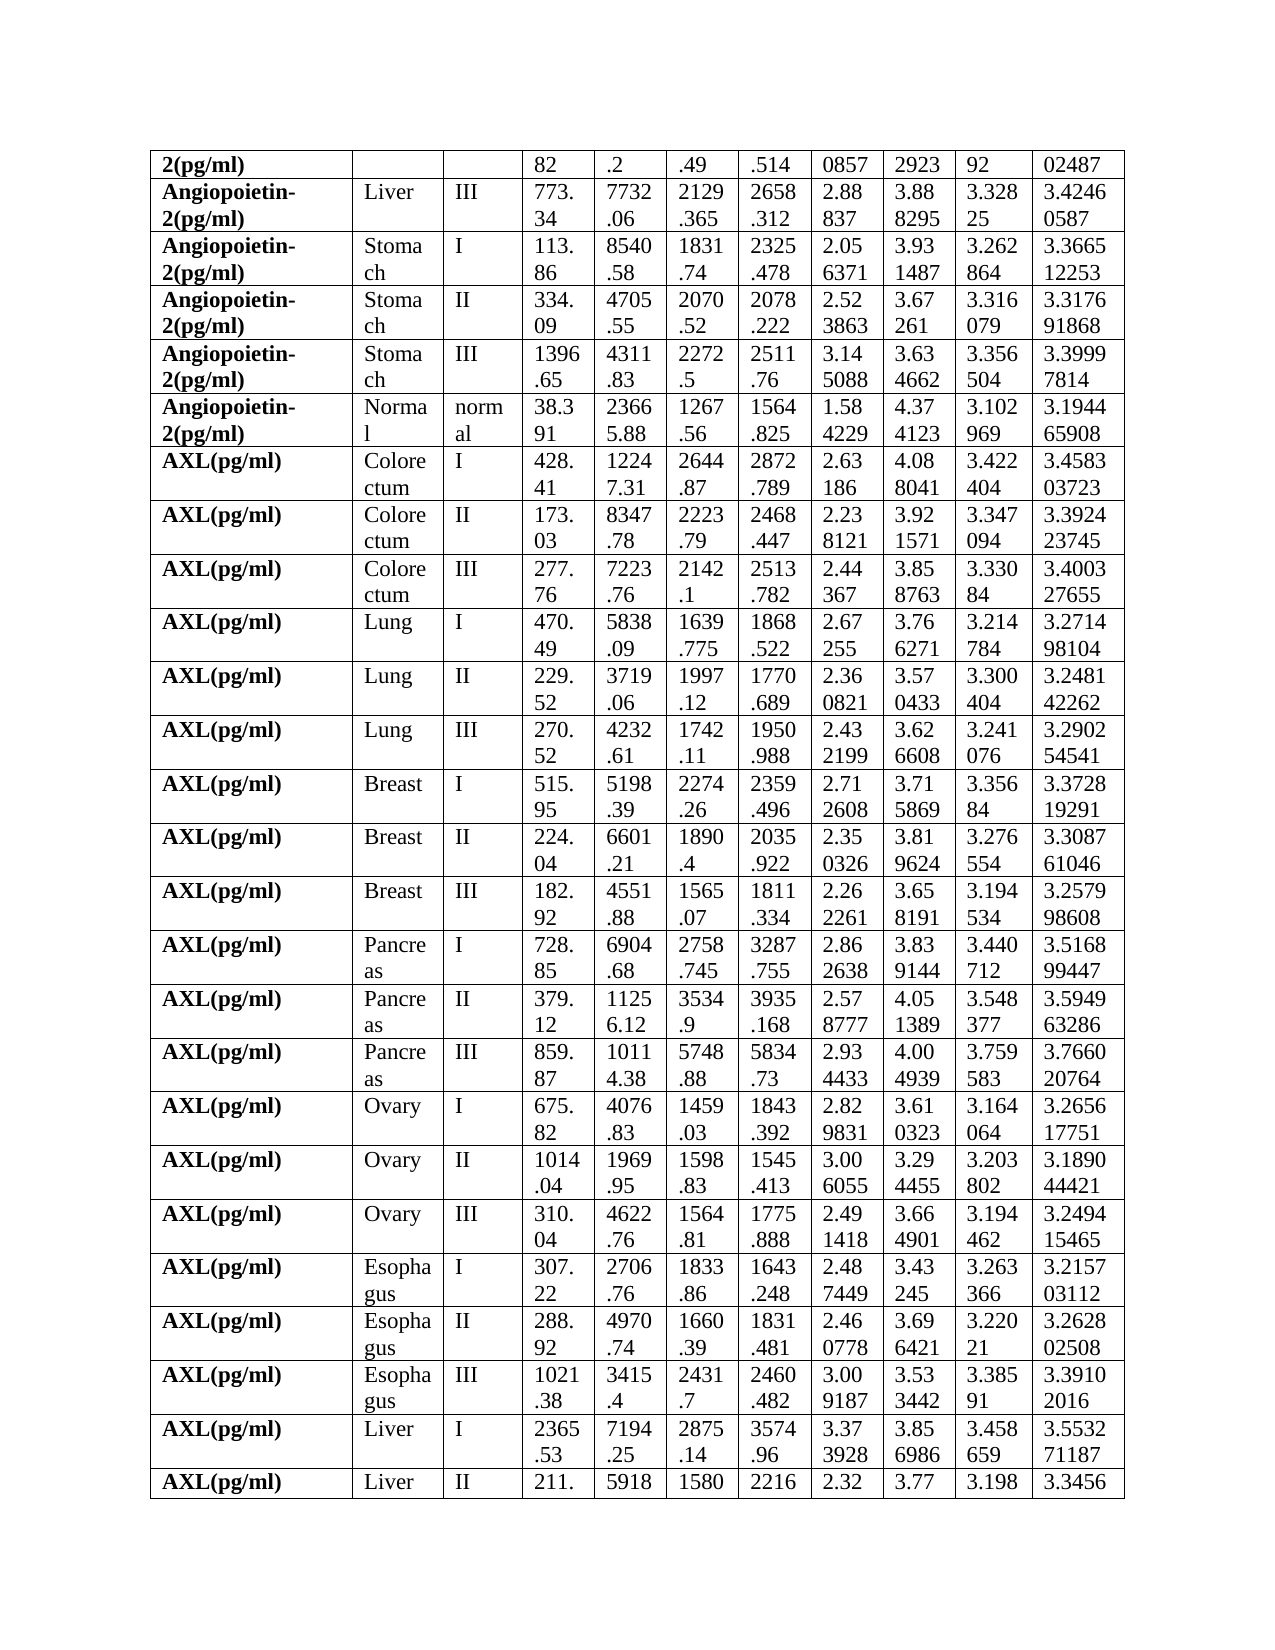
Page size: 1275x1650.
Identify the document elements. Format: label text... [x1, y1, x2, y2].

table_cell 2.862638 [812, 931, 883, 984]
table_cell 3.759583 [956, 1039, 1032, 1091]
table_cell 2.930857 [812, 151, 883, 177]
table_cell 3.215703112 [1033, 1254, 1124, 1306]
table_cell 2.460778 [812, 1307, 883, 1360]
table_cell Angiopoietin-2(pg/ml) [151, 286, 352, 339]
table_cell Stomach [353, 340, 443, 392]
table_cell 11256.12 [595, 985, 666, 1037]
table_cell 307.22 [523, 1254, 594, 1306]
table_cell 3.257998608 [1033, 877, 1124, 930]
table_cell 2.262261 [812, 877, 883, 930]
table_cell 1564.81 [667, 1200, 738, 1252]
table_cell AXL(pg/ml) [151, 1146, 352, 1199]
table_cell 3.626608 [884, 716, 955, 769]
table_cell 2.88837 [812, 179, 883, 231]
table_cell 3.262864 [956, 232, 1032, 285]
table_cell 1868.522 [739, 609, 811, 661]
table_cell 3.249415465 [1033, 1200, 1124, 1252]
table_cell 5198.39 [595, 770, 666, 822]
table_cell 773.34 [523, 179, 594, 231]
table_cell 38.391 [523, 394, 594, 446]
table_cell 1643.248 [739, 1254, 811, 1306]
table_cell 1843.392 [739, 1092, 811, 1145]
table_cell 3.366512253 [1033, 232, 1124, 285]
table_cell 3.345622358 [1033, 1469, 1124, 1498]
table_cell Esophagus [353, 1307, 443, 1360]
table_cell 2129.365 [667, 179, 738, 231]
table_cell AXL(pg/ml) [151, 1039, 352, 1091]
table_cell 428.41 [523, 447, 594, 500]
table_cell I [444, 1254, 522, 1306]
table_cell 3.194534 [956, 877, 1032, 930]
table_cell 3.316079 [956, 286, 1032, 339]
table_cell 2903.49 [667, 151, 738, 177]
table_cell 2.44367 [812, 555, 883, 607]
table_cell 7194.25 [595, 1415, 666, 1467]
table_cell 4232.61 [595, 716, 666, 769]
table_cell 1565.07 [667, 877, 738, 930]
table_cell Colorectum [353, 501, 443, 554]
table_cell 1267.56 [667, 394, 738, 446]
table_cell 3534.9 [667, 985, 738, 1037]
table_cell 3.658191 [884, 877, 955, 930]
table_cell 5748.88 [667, 1039, 738, 1091]
table_cell 2.63186 [812, 447, 883, 500]
table_cell III [444, 1361, 522, 1414]
table_cell 2.578777 [812, 985, 883, 1037]
table_cell AXL(pg/ml) [151, 1469, 352, 1498]
table_cell 3.38591 [956, 1361, 1032, 1414]
table_cell 224.04 [523, 824, 594, 876]
table_cell 3.570433 [884, 662, 955, 715]
table_cell Colorectum [353, 447, 443, 500]
table_cell 1811.334 [739, 877, 811, 930]
table_cell 2511.76 [739, 340, 811, 392]
table_cell 1459.03 [667, 1092, 738, 1145]
table_cell 2272.5 [667, 340, 738, 392]
table_cell 3.317691868 [1033, 286, 1124, 339]
table_cell 8347.78 [595, 501, 666, 554]
table_cell 2.487449 [812, 1254, 883, 1306]
table_cell AXL(pg/ml) [151, 985, 352, 1037]
table_cell 12247.31 [595, 447, 666, 500]
table_cell 3.189044421 [1033, 1146, 1124, 1199]
table_cell 2359.496 [739, 770, 811, 822]
table_cell 277.76 [523, 555, 594, 607]
table_cell 3.458659 [956, 1415, 1032, 1467]
table_cell 3.772923 [884, 151, 955, 177]
table_cell 7223.76 [595, 555, 666, 607]
table_cell 4.374123 [884, 394, 955, 446]
table_cell 8540.58 [595, 232, 666, 285]
table_cell 1997.12 [667, 662, 738, 715]
table_cell Lung [353, 609, 443, 661]
table_cell 4622.76 [595, 1200, 666, 1252]
table_cell 2078.222 [739, 286, 811, 339]
table_cell 113.86 [523, 232, 594, 285]
table_cell 3.347094 [956, 501, 1032, 554]
table_cell Colorectum [353, 555, 443, 607]
table_cell Pancreas [353, 931, 443, 984]
table_cell 1950.988 [739, 716, 811, 769]
table_cell 229.52 [523, 662, 594, 715]
table_cell 3.553271187 [1033, 1415, 1124, 1467]
table_cell 3.276554 [956, 824, 1032, 876]
table_cell 1021.38 [523, 1361, 594, 1414]
table_cell Liver [353, 1415, 443, 1467]
table_cell 2.350326 [812, 824, 883, 876]
table_cell Breast [353, 824, 443, 876]
table_cell 3.300404 [956, 662, 1032, 715]
table_cell 3.457202487 [1033, 151, 1124, 177]
table_cell AXL(pg/ml) [151, 1200, 352, 1252]
table_cell 310.04 [523, 1200, 594, 1252]
table_cell 2274.26 [667, 770, 738, 822]
table_cell 2216.268 [739, 1469, 811, 1498]
table_cell 1742.11 [667, 716, 738, 769]
table_cell 1564.825 [739, 394, 811, 446]
table_cell AXL(pg/ml) [151, 770, 352, 822]
table_cell Liver [353, 179, 443, 231]
table_cell 4076.83 [595, 1092, 666, 1145]
table_cell 2365.53 [523, 1415, 594, 1467]
table_cell 3.248142262 [1033, 662, 1124, 715]
table_cell 2.360821 [812, 662, 883, 715]
table_cell 2875.14 [667, 1415, 738, 1467]
table_cell AXL(pg/ml) [151, 824, 352, 876]
table_cell Ovary [353, 1092, 443, 1145]
table_cell 675.82 [523, 1092, 594, 1145]
table_cell 3.610323 [884, 1092, 955, 1145]
table_cell AXL(pg/ml) [151, 1415, 352, 1467]
table_cell 6601.21 [595, 824, 666, 876]
table_cell 288.92 [523, 1307, 594, 1360]
table_cell 6904.68 [595, 931, 666, 984]
table_cell 3.006055 [812, 1146, 883, 1199]
table_cell 3719.06 [595, 662, 666, 715]
table_cell 3.400327655 [1033, 555, 1124, 607]
table_cell 2.238121 [812, 501, 883, 554]
table_cell 3.696421 [884, 1307, 955, 1360]
table_cell 470.49 [523, 609, 594, 661]
table_cell AXL(pg/ml) [151, 1092, 352, 1145]
table_cell 3935.168 [739, 985, 811, 1037]
table_cell Angiopoietin-2(pg/ml) [151, 394, 352, 446]
table_cell 3.009187 [812, 1361, 883, 1414]
table_cell 4.088041 [884, 447, 955, 500]
table_cell 3.634662 [884, 340, 955, 392]
table_cell Angiopoietin-2(pg/ml) [151, 232, 352, 285]
table_cell 3.888295 [884, 179, 955, 231]
table_cell 3.422404 [956, 447, 1032, 500]
table_cell 1014.04 [523, 1146, 594, 1199]
table_cell 3.32825 [956, 179, 1032, 231]
table_cell 2070.52 [667, 286, 738, 339]
table_cell AXL(pg/ml) [151, 662, 352, 715]
table_cell 3.839144 [884, 931, 955, 984]
table_cell 5834.73 [739, 1039, 811, 1091]
table_cell 3.458303723 [1033, 447, 1124, 500]
table_cell 3.265617751 [1033, 1092, 1124, 1145]
table_cell 3574.96 [739, 1415, 811, 1467]
table_cell 2223.79 [667, 501, 738, 554]
table_cell 1660.39 [667, 1307, 738, 1360]
table_cell 3.931487 [884, 232, 955, 285]
table_cell 23665.88 [595, 394, 666, 446]
table_cell 334.09 [523, 286, 594, 339]
table_cell 3.373928 [812, 1415, 883, 1467]
table_cell II [444, 662, 522, 715]
table_cell 1396.65 [523, 340, 594, 392]
table_cell 173.03 [523, 501, 594, 554]
table_cell III [444, 1200, 522, 1252]
table_cell AXL(pg/ml) [151, 447, 352, 500]
table_cell 4551.88 [595, 877, 666, 930]
table_cell 3.440712 [956, 931, 1032, 984]
table_cell Angiopoietin-2(pg/ml) [151, 179, 352, 231]
table_cell 852.82 [523, 151, 594, 177]
table_cell 2865.514 [739, 151, 811, 177]
table_cell I [444, 447, 522, 500]
table_cell 3.102969 [956, 394, 1032, 446]
table_cell 1831.481 [739, 1307, 811, 1360]
table_cell 4.004939 [884, 1039, 955, 1091]
table_cell 7732.06 [595, 179, 666, 231]
table_cell 3.533442 [884, 1361, 955, 1414]
table_cell 1890.4 [667, 824, 738, 876]
table_cell 3.263366 [956, 1254, 1032, 1306]
table_cell 3.198855 [956, 1469, 1032, 1498]
table_cell II [444, 985, 522, 1037]
table_cell 3.594963286 [1033, 985, 1124, 1037]
table_cell III [444, 555, 522, 607]
table_cell 728.85 [523, 931, 594, 984]
table_cell AXL(pg/ml) [151, 931, 352, 984]
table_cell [151, 151, 352, 177]
table_cell 3.819624 [884, 824, 955, 876]
table_cell 3.262802508 [1033, 1307, 1124, 1360]
table_cell Pancreas [353, 1039, 443, 1091]
table_cell AXL(pg/ml) [151, 1254, 352, 1306]
table_cell AXL(pg/ml) [151, 609, 352, 661]
table_cell AXL(pg/ml) [151, 877, 352, 930]
table_cell 3.372819291 [1033, 770, 1124, 822]
table_cell 3.203802 [956, 1146, 1032, 1199]
table_cell Ovary [353, 1146, 443, 1199]
table_cell 2.491418 [812, 1200, 883, 1252]
table_cell 1639.775 [667, 609, 738, 661]
table_cell 2.523863 [812, 286, 883, 339]
table_cell Liver [353, 151, 443, 177]
table_cell 3.194465908 [1033, 394, 1124, 446]
table_cell I [444, 609, 522, 661]
table_cell II [444, 824, 522, 876]
table_cell Lung [353, 662, 443, 715]
table_cell Pancreas [353, 985, 443, 1037]
table_cell III [444, 340, 522, 392]
table_cell Lung [353, 716, 443, 769]
table_cell 4.051389 [884, 985, 955, 1037]
table_cell 2142.1 [667, 555, 738, 607]
table_cell 3.766271 [884, 609, 955, 661]
table_cell 1833.86 [667, 1254, 738, 1306]
table_cell 1775.888 [739, 1200, 811, 1252]
table_cell 10114.38 [595, 1039, 666, 1091]
table_cell 2658.312 [739, 179, 811, 231]
table_cell 4311.83 [595, 340, 666, 392]
table_cell 3.145088 [812, 340, 883, 392]
table_cell II [444, 1469, 522, 1498]
table_cell 270.52 [523, 716, 594, 769]
table_cell 2460.482 [739, 1361, 811, 1414]
table_cell 3287.755 [739, 931, 811, 984]
table_cell I [444, 1415, 522, 1467]
table_cell 2.432199 [812, 716, 883, 769]
table_cell 3.392423745 [1033, 501, 1124, 554]
table_cell 3.921571 [884, 501, 955, 554]
table_cell I [444, 931, 522, 984]
table_cell Breast [353, 877, 443, 930]
table_cell 3.42460587 [1033, 179, 1124, 231]
table_cell 1770.689 [739, 662, 811, 715]
table_cell 3.194462 [956, 1200, 1032, 1252]
table_cell 2.934433 [812, 1039, 883, 1091]
table_cell 3.294455 [884, 1146, 955, 1199]
table_cell 2872.789 [739, 447, 811, 500]
table_cell Esophagus [353, 1254, 443, 1306]
table_cell 5928.2 [595, 151, 666, 177]
table_cell 211.14 [523, 1469, 594, 1498]
table_cell 2.67255 [812, 609, 883, 661]
table_cell 3.356504 [956, 340, 1032, 392]
table_cell II [444, 501, 522, 554]
table_cell AXL(pg/ml) [151, 1307, 352, 1360]
table_cell 4705.55 [595, 286, 666, 339]
table_cell 182.92 [523, 877, 594, 930]
table_cell 2325.478 [739, 232, 811, 285]
table_cell Angiopoietin-2(pg/ml) [151, 340, 352, 392]
table_cell Ovary [353, 1200, 443, 1252]
table_cell 3.271498104 [1033, 609, 1124, 661]
table_cell 2468.447 [739, 501, 811, 554]
table_cell III [444, 1039, 522, 1091]
table_cell Breast [353, 770, 443, 822]
table_cell 3.772204 [884, 1469, 955, 1498]
table_cell 2758.745 [667, 931, 738, 984]
table_cell 3.164064 [956, 1092, 1032, 1145]
table_cell 2644.87 [667, 447, 738, 500]
table_cell II [444, 1146, 522, 1199]
table_cell 3.241076 [956, 716, 1032, 769]
table_cell I [444, 770, 522, 822]
table_cell 5838.09 [595, 609, 666, 661]
table_cell III [444, 179, 522, 231]
table_cell Stomach [353, 286, 443, 339]
table_cell 3.664901 [884, 1200, 955, 1252]
table_cell II [444, 286, 522, 339]
table_cell normal [444, 394, 522, 446]
table_cell Liver [353, 1469, 443, 1498]
table_cell AXL(pg/ml) [151, 555, 352, 607]
table_cell 3.516899447 [1033, 931, 1124, 984]
table_cell 2513.782 [739, 555, 811, 607]
table_cell 3.43245 [884, 1254, 955, 1306]
table_cell 3.766020764 [1033, 1039, 1124, 1091]
table_cell AXL(pg/ml) [151, 501, 352, 554]
table_cell 2.712608 [812, 770, 883, 822]
table_cell II [444, 1307, 522, 1360]
table_cell 2431.7 [667, 1361, 738, 1414]
table_cell II [444, 151, 522, 177]
table_cell Stomach [353, 232, 443, 285]
table_cell 3.548377 [956, 985, 1032, 1037]
table_cell 1.584229 [812, 394, 883, 446]
table_cell 4970.74 [595, 1307, 666, 1360]
table_cell 1831.74 [667, 232, 738, 285]
table_cell 3415.4 [595, 1361, 666, 1414]
table_cell 379.12 [523, 985, 594, 1037]
table_cell 3.33084 [956, 555, 1032, 607]
table_cell 5918.39 [595, 1469, 666, 1498]
table_cell 3.39102016 [1033, 1361, 1124, 1414]
table_cell Esophagus [353, 1361, 443, 1414]
table_cell 2.324571 [812, 1469, 883, 1498]
table_cell 3.858763 [884, 555, 955, 607]
table_cell 1969.95 [595, 1146, 666, 1199]
table_cell I [444, 1092, 522, 1145]
table_cell I [444, 232, 522, 285]
table_cell 2706.76 [595, 1254, 666, 1306]
table_cell AXL(pg/ml) [151, 1361, 352, 1414]
table_cell AXL(pg/ml) [151, 716, 352, 769]
table_cell 1580.72 [667, 1469, 738, 1498]
table_cell 515.95 [523, 770, 594, 822]
table_cell 2035.922 [739, 824, 811, 876]
table_cell 3.22021 [956, 1307, 1032, 1360]
table_cell III [444, 716, 522, 769]
table_cell 3.35684 [956, 770, 1032, 822]
table_cell 859.87 [523, 1039, 594, 1091]
table_cell 3.856986 [884, 1415, 955, 1467]
table_cell 2.056371 [812, 232, 883, 285]
table_cell 3.46292 [956, 151, 1032, 177]
table_cell 1598.83 [667, 1146, 738, 1199]
table_cell III [444, 877, 522, 930]
table_cell 3.214784 [956, 609, 1032, 661]
table_cell 3.67261 [884, 286, 955, 339]
table_cell Normal [353, 394, 443, 446]
table_cell 2.829831 [812, 1092, 883, 1145]
table_cell 1545.413 [739, 1146, 811, 1199]
table_cell 3.39997814 [1033, 340, 1124, 392]
table_cell 3.290254541 [1033, 716, 1124, 769]
table_cell 3.308761046 [1033, 824, 1124, 876]
table_cell 3.715869 [884, 770, 955, 822]
